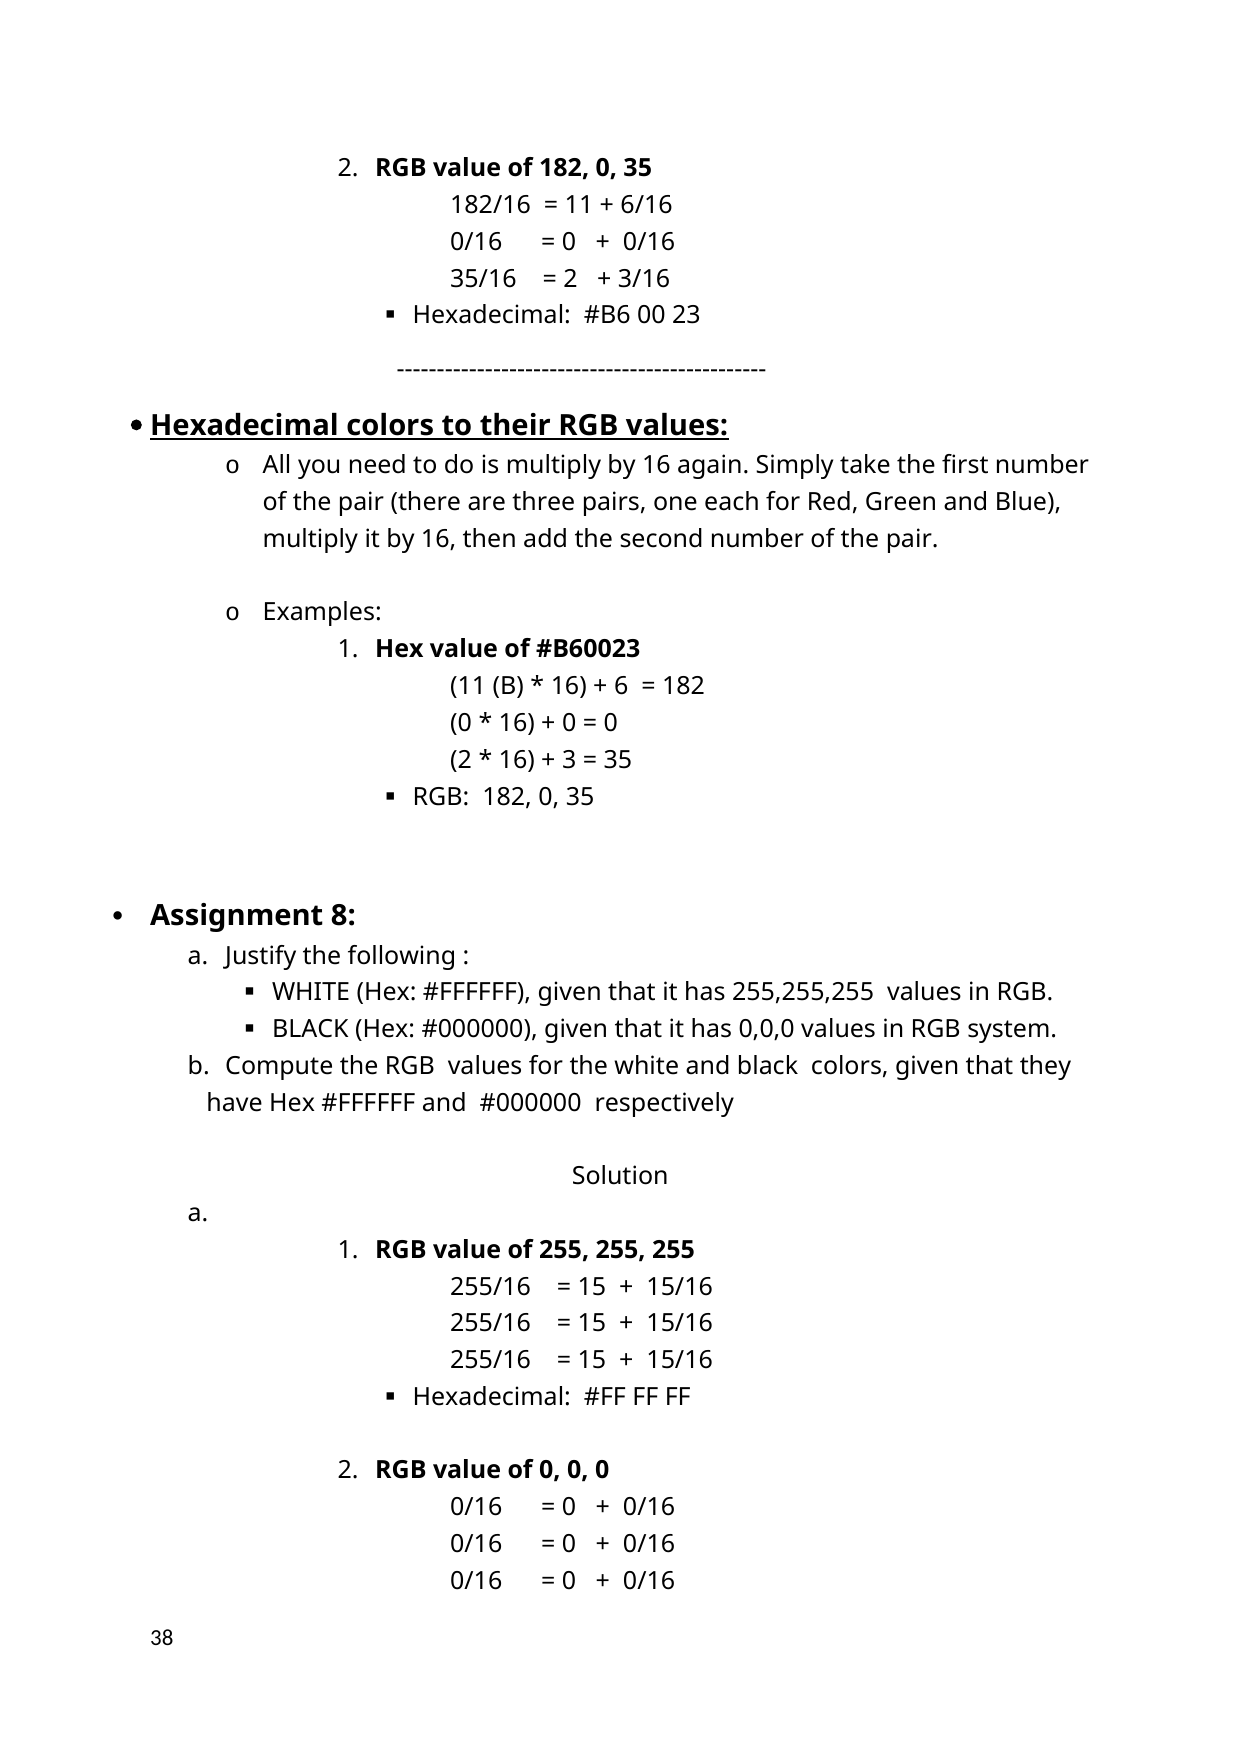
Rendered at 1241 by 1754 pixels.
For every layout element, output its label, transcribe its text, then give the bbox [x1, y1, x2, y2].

list Assignment 8: [112, 894, 1090, 934]
list RGB: 182, 0, 35 [384, 778, 1090, 812]
list 255/16 = 15 + 15/16 [375, 1305, 1090, 1339]
list Hex value of #B60023 [337, 631, 1090, 665]
list All you need to do is multiply by 16 again. Simply take the first number of the pair (there are three pairs, one each for Red, Green and Blue), multiply it by 16, then add the second number of the pair. [225, 447, 1090, 554]
list Justify the following : [187, 937, 1090, 971]
text ---------------------------------------------- [150, 351, 1090, 384]
list 182/16 = 11 + 6/16 [375, 187, 1090, 221]
list Hexadecimal: #FF FF FF [384, 1378, 1090, 1413]
list (0 * 16) + 0 = 0 [375, 704, 1090, 739]
list Examples: [225, 594, 1090, 628]
list Solution [150, 1158, 1090, 1192]
list Hexadecimal colors to their RGB values: [131, 404, 1090, 444]
list RGB value of 182, 0, 35 [337, 150, 1090, 184]
list 0/16 = 0 + 0/16 [375, 1489, 1090, 1523]
list WHITE (Hex: #FFFFFF), given that it has 255,255,255 values in RGB. [244, 974, 1090, 1008]
list 0/16 = 0 + 0/16 [375, 223, 1090, 258]
list (2 * 16) + 3 = 35 [375, 741, 1090, 775]
list RGB value of 0, 0, 0 [337, 1452, 1090, 1486]
list BLACK (Hex: #000000), given that it has 0,0,0 values in RGB system. [244, 1011, 1090, 1045]
list RGB value of 255, 255, 255 [337, 1231, 1090, 1266]
list Hexadecimal: #B6 00 23 [384, 297, 1090, 331]
list 255/16 = 15 + 15/16 [375, 1268, 1090, 1302]
list (11 (B) * 16) + 6 = 182 [375, 668, 1090, 702]
list Compute the RGB values for the white and black colors, given that they have Hex #FFFFFF and #000000 respectively [187, 1048, 1090, 1118]
list 35/16 = 2 + 3/16 [375, 260, 1090, 294]
list 0/16 = 0 + 0/16 [375, 1526, 1090, 1560]
list 0/16 = 0 + 0/16 [375, 1562, 1090, 1596]
list 255/16 = 15 + 15/16 [375, 1342, 1090, 1376]
